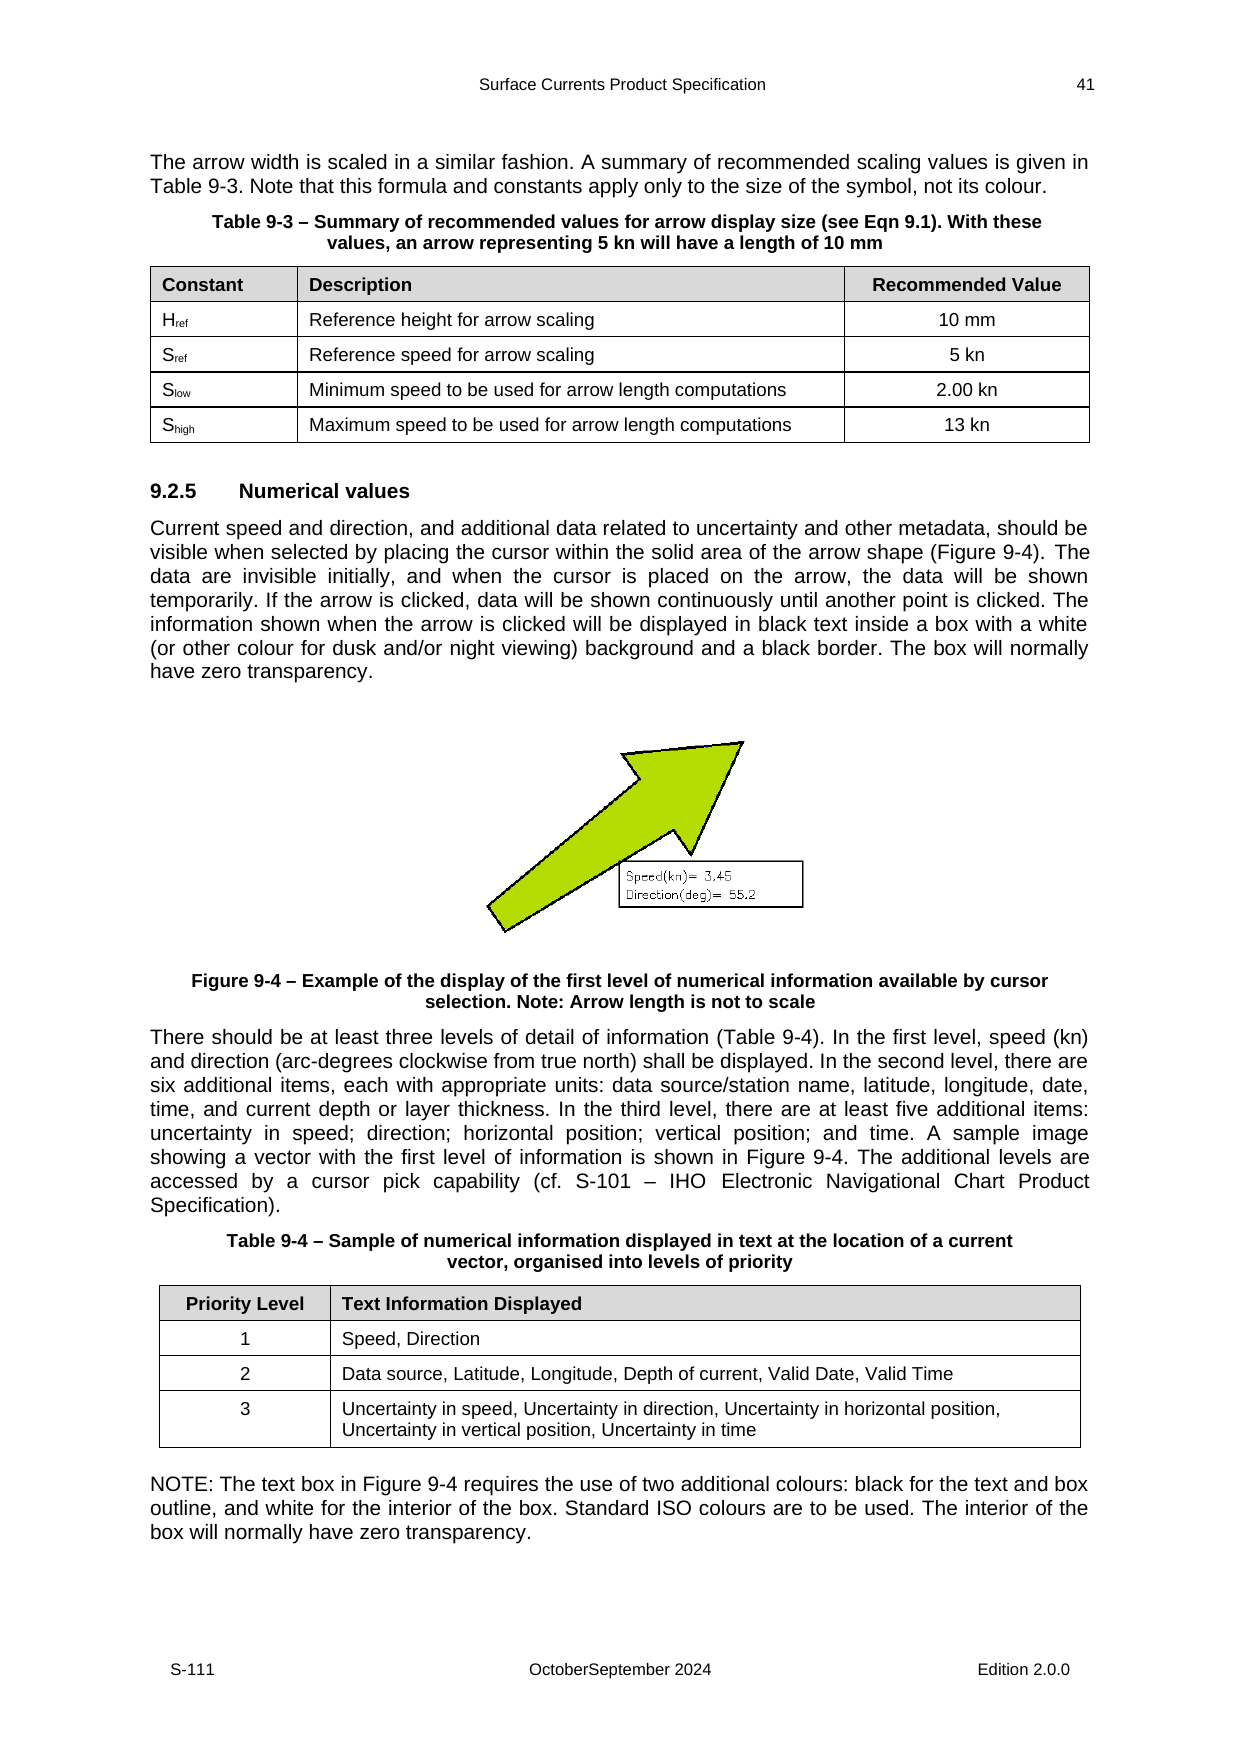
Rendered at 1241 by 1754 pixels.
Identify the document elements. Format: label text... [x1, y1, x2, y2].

table_cell 1 [160, 1321, 330, 1355]
table_cell Reference height for arrow scaling [298, 302, 844, 336]
subtitle Numerical values [150, 479, 1090, 503]
text Figure 9-4 – Example of the display of the first level of numerical information available by cursor selection. Note: Arrow length is not to scale [150, 969, 1090, 1013]
table_cell 3 [160, 1391, 330, 1447]
table_cell 10 mm [845, 302, 1089, 336]
table_cell Maximum speed to be used for arrow length computations [298, 408, 844, 442]
table_header Recommended Value [845, 267, 1089, 301]
table_cell Uncertainty in speed, Uncertainty in direction, Uncertainty in horizontal position, Uncertainty in vertical position, Uncertainty in time [331, 1391, 1080, 1447]
table_header Priority Level [160, 1286, 330, 1320]
text The arrow width is scaled in a similar fashion. A summary of recommended scaling values is given in Table 9-3. Note that this formula and constants apply only to the size of the symbol, not its colour. [150, 150, 1090, 198]
table_cell Sref [151, 337, 297, 371]
table_cell Speed, Direction [331, 1321, 1080, 1355]
text There should be at least three levels of detail of information (Table 9-4). In the first level, speed (kn) and direction (arc-degrees clockwise from true north) shall be displayed. In the second level, there are six additional items, each with appropriate units: data source/station name, latitude, longitude, date, time, and current depth or layer thickness. In the third level, there are at least five additional items: uncertainty in speed; direction; horizontal position; vertical position; and time. A sample image showing a vector with the first level of information is shown in Figure 9-4. The additional levels are accessed by a cursor pick capability (cf. S-101 – IHO Electronic Navigational Chart Product Specification). [150, 1025, 1090, 1217]
table_cell Slow [151, 373, 297, 406]
picture [423, 695, 818, 946]
text NOTE: The text box in Figure 9-4 requires the use of two additional colours: black for the text and box outline, and white for the interior of the box. Standard ISO colours are to be used. The interior of the box will normally have zero transparency. [150, 1472, 1090, 1544]
table_cell 5 kn [845, 337, 1089, 371]
table_cell Reference speed for arrow scaling [298, 337, 844, 371]
table_cell 2 [160, 1356, 330, 1390]
text Table 9-3 – Summary of recommended values for arrow display size (see Eqn 9.1). With these values, an arrow representing 5 kn will have a length of 10 mm [150, 210, 1060, 253]
table_cell Shigh [151, 408, 297, 442]
table_cell Data source, Latitude, Longitude, Depth of current, Valid Date, Valid Time [331, 1356, 1080, 1390]
table_cell Minimum speed to be used for arrow length computations [298, 373, 844, 406]
table_cell Href [151, 302, 297, 336]
table_header Constant [151, 267, 297, 301]
table_cell 2.00 kn [845, 373, 1089, 406]
table_header Text Information Displayed [331, 1286, 1080, 1320]
text Current speed and direction, and additional data related to uncertainty and other metadata, should be visible when selected by placing the cursor within the solid area of the arrow shape (Figure 9-4). The data are invisible initially, and when the cursor is placed on the arrow, the data will be shown temporarily. If the arrow is clicked, data will be shown continuously until another point is clicked. The information shown when the arrow is clicked will be displayed in black text inside a box with a white (or other colour for dusk and/or night viewing) background and a black border. The box will normally have zero transparency. [150, 516, 1090, 683]
table_cell 13 kn [845, 408, 1089, 442]
table_header Description [298, 267, 844, 301]
text Table 9-4 – Sample of numerical information displayed in text at the location of a current vector, organised into levels of priority [209, 1229, 1031, 1272]
